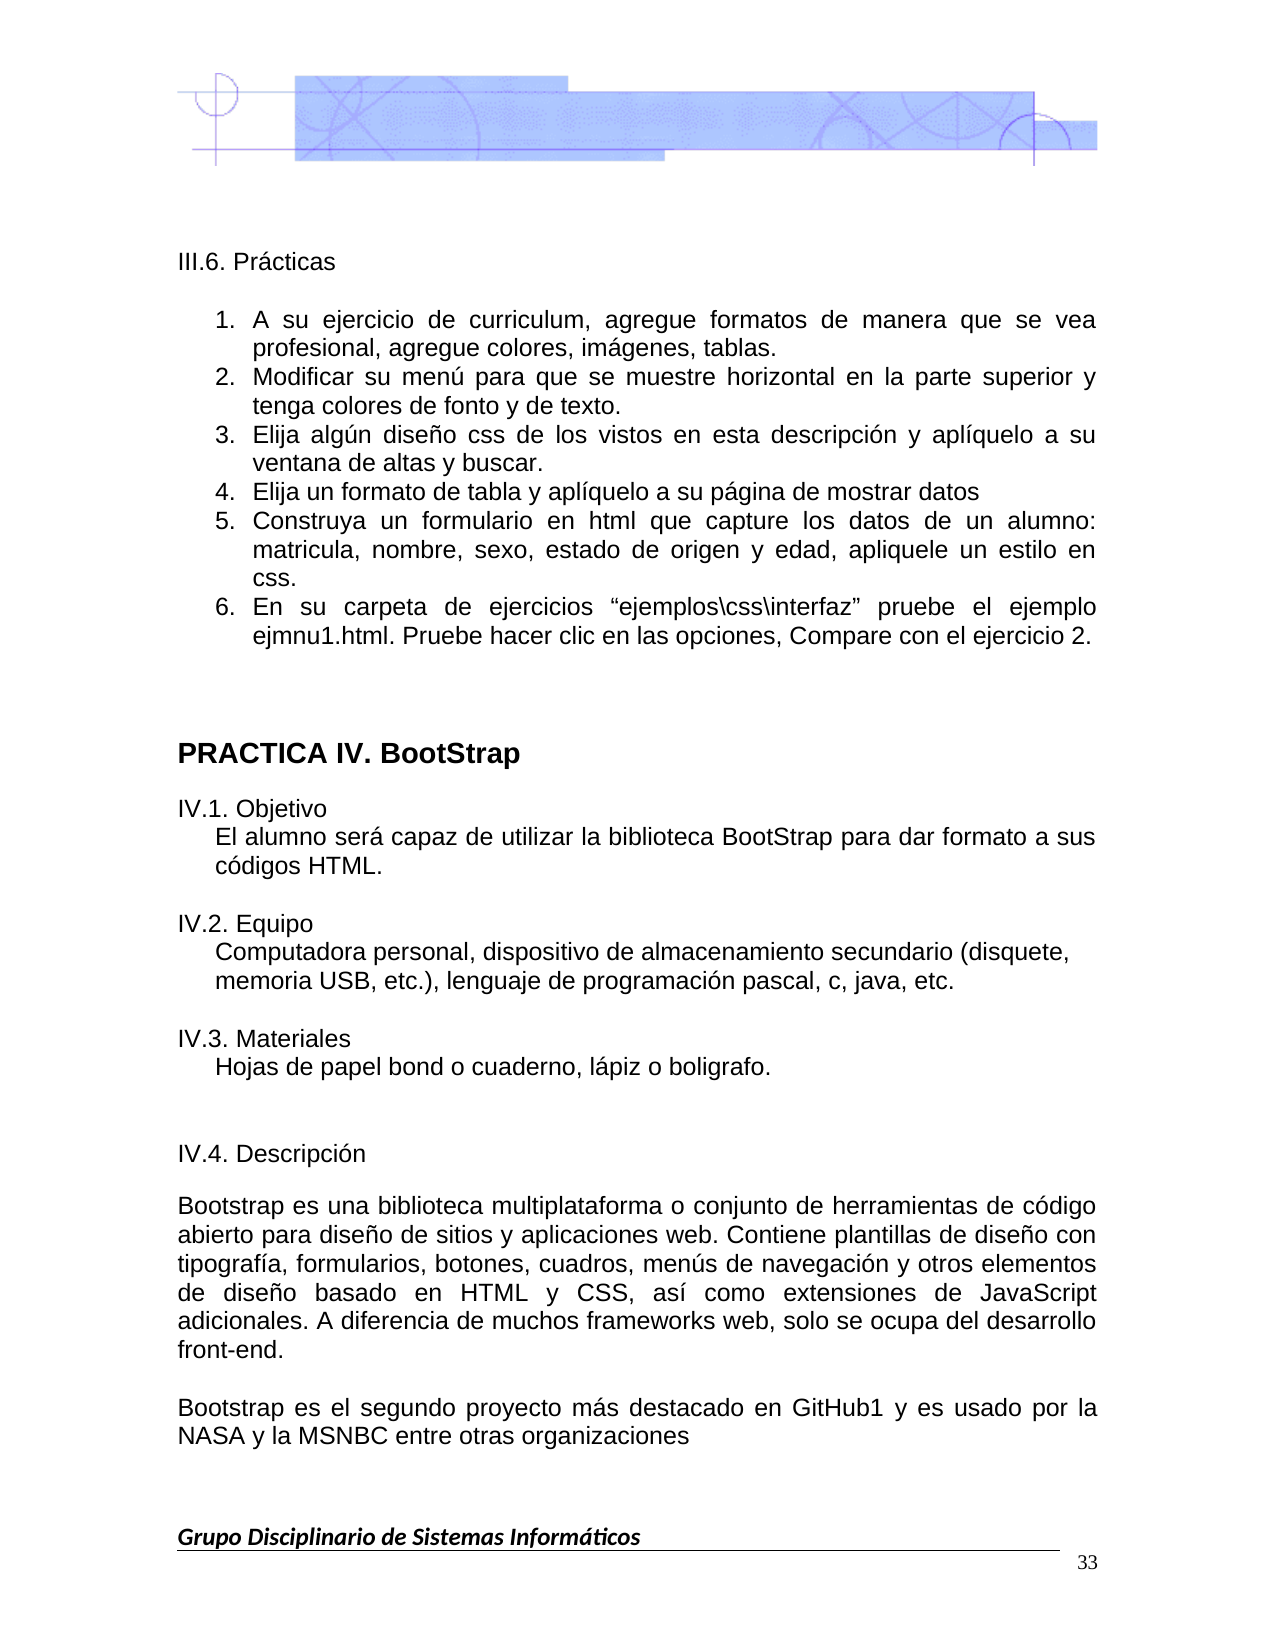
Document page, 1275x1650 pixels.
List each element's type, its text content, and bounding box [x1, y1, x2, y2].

subtitle IV.4. Descripción [177, 1138, 1098, 1167]
text Computadora personal, dispositivo de almacenamiento secundario (disquete, memoria USB, etc.), lenguaje de programación pascal, c, java, etc. [215, 937, 1098, 995]
list Elija un formato de tabla y aplíquelo a su página de mostrar datos [215, 477, 1098, 506]
list Construya un formulario en html que capture los datos de un alumno: matricula, nombre, sexo, estado de origen y edad, apliquele un estilo en css. [215, 506, 1098, 592]
text El alumno será capaz de utilizar la biblioteca BootStrap para dar formato a sus códigos HTML. [215, 822, 1098, 880]
subtitle IV.1. Objetivo [177, 793, 1098, 822]
subtitle IV.2. Equipo [177, 908, 1098, 937]
list En su carpeta de ejercicios “ejemplos\css\interfaz” pruebe el ejemplo ejmnu1.html. Pruebe hacer clic en las opciones, Compare con el ejercicio 2. [215, 592, 1098, 650]
list Modificar su menú para que se muestre horizontal en la parte superior y tenga colores de fonto y de texto. [215, 362, 1098, 420]
text Bootstrap es una biblioteca multiplataforma o conjunto de herramientas de código abierto para diseño de sitios y aplicaciones web. Contiene plantillas de diseño con tipografía, formularios, botones, cuadros, menús de navegación y otros elementos de diseño basado en HTML y CSS, así como extensiones de JavaScript adicionales. A diferencia de muchos frameworks web, solo se ocupa del desarrollo front-end. [177, 1191, 1098, 1364]
subtitle III.6. Prácticas [177, 247, 1098, 276]
subtitle IV.3. Materiales [177, 1023, 1098, 1052]
text Bootstrap es el segundo proyecto más destacado en GitHub1​ y es usado por la NASA y la MSNBC entre otras organizaciones [177, 1393, 1098, 1450]
list Elija algún diseño css de los vistos en esta descripción y aplíquelo a su ventana de altas y buscar. [215, 420, 1098, 477]
text Hojas de papel bond o cuaderno, lápiz o boligrafo. [215, 1052, 1098, 1081]
subtitle PRACTICA IV. BootStrap [177, 736, 1098, 769]
list A su ejercicio de curriculum, agregue formatos de manera que se vea profesional, agregue colores, imágenes, tablas. [215, 305, 1098, 362]
picture [177, 73, 1098, 166]
